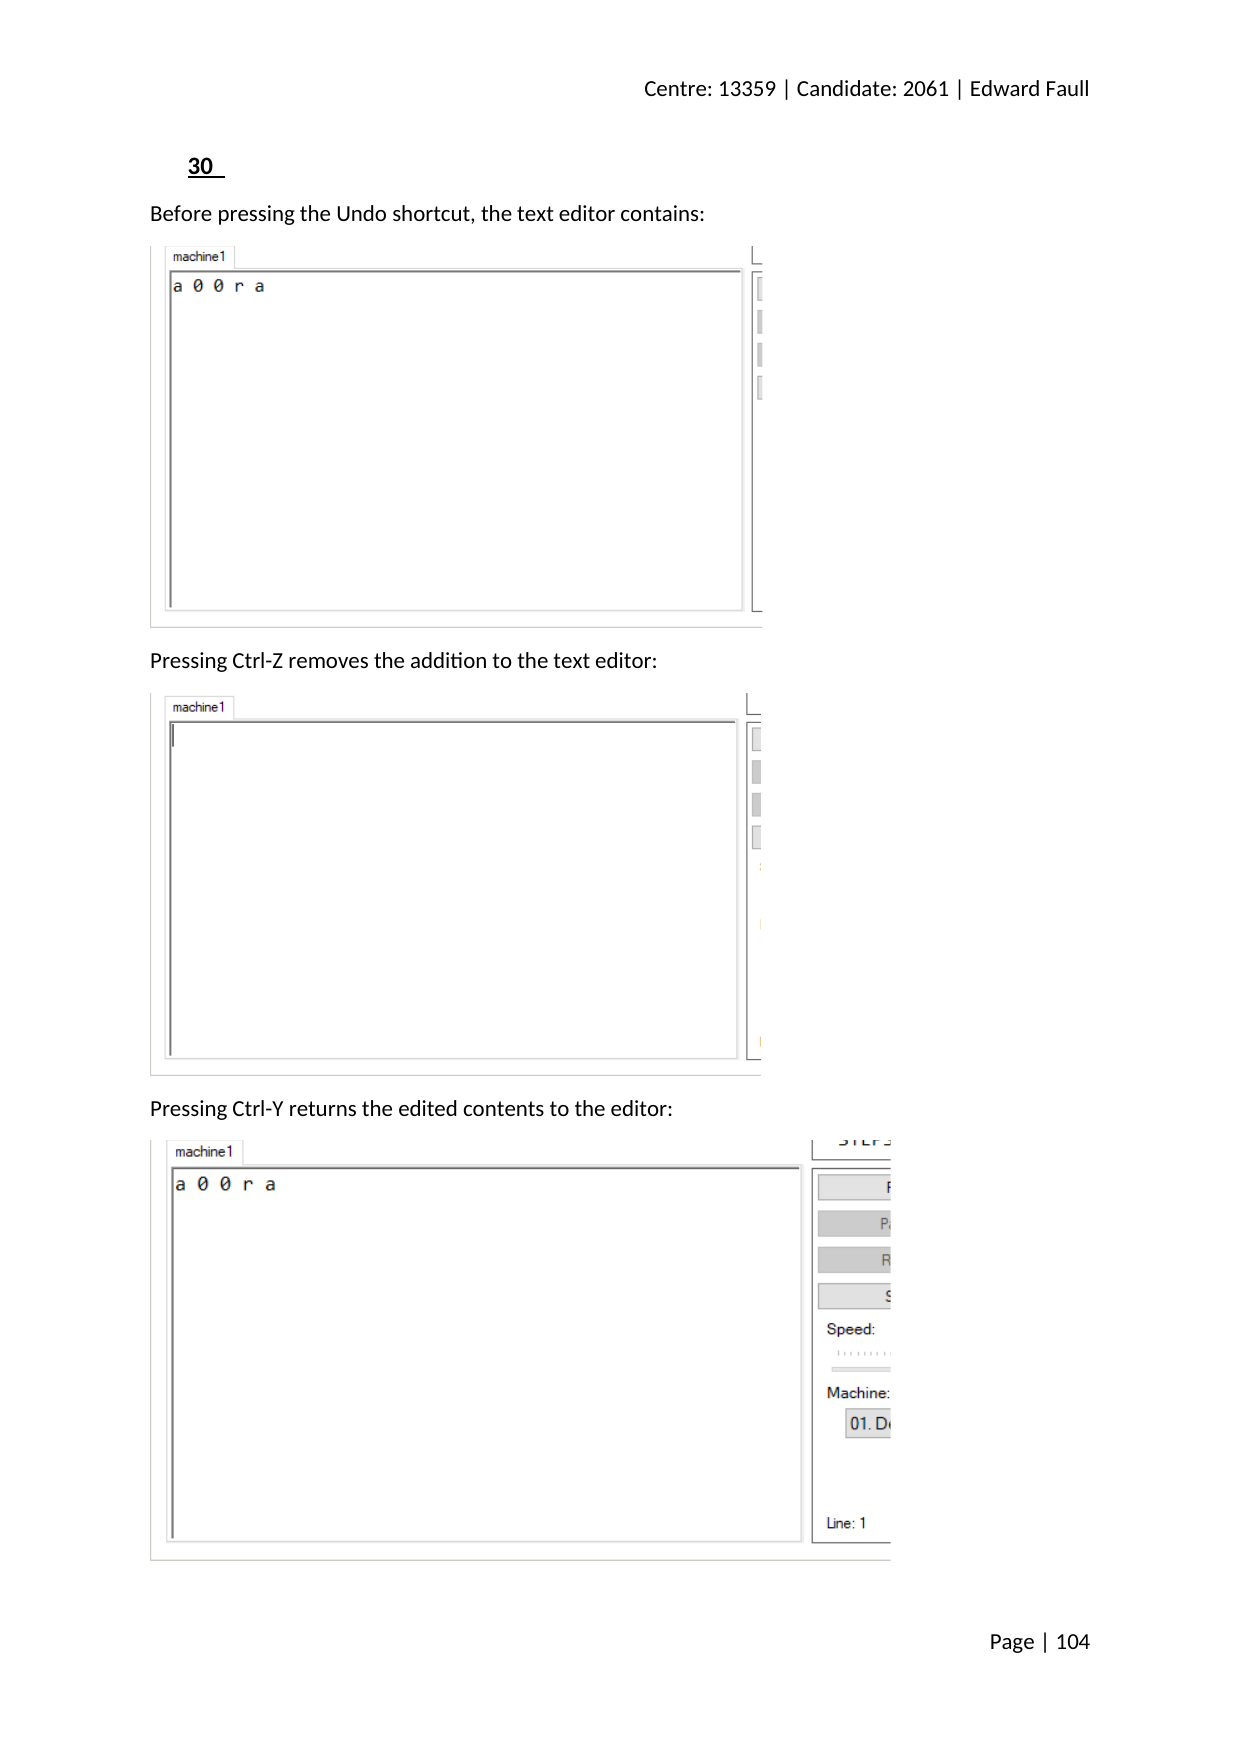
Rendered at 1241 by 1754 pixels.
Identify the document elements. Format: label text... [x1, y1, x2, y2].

picture [150, 693, 761, 1076]
picture [150, 246, 763, 628]
picture [150, 1140, 891, 1561]
text Pressing Ctrl-Z removes the addition to the text editor: [150, 646, 1090, 674]
text Pressing Ctrl-Y returns the edited contents to the editor: [150, 1094, 1090, 1122]
text Before pressing the Undo shortcut, the text editor contains: [150, 199, 1090, 227]
